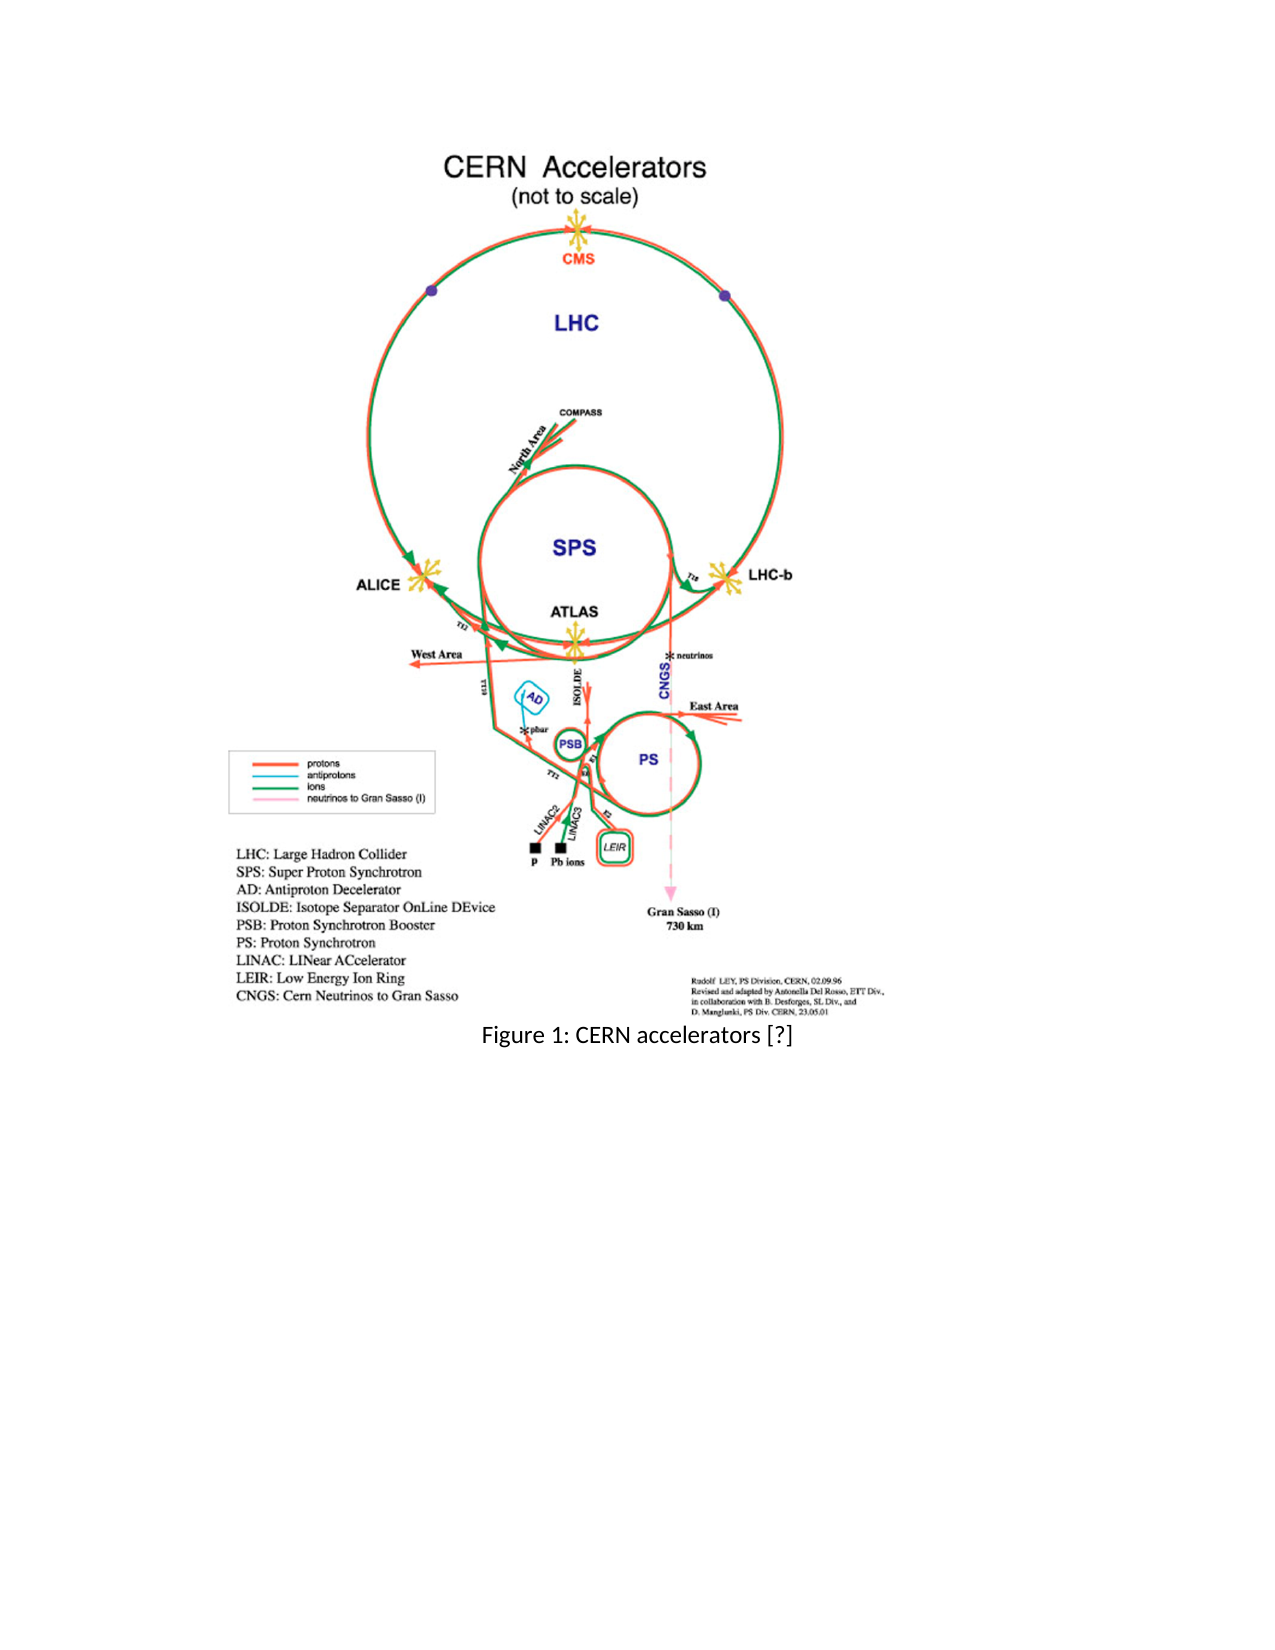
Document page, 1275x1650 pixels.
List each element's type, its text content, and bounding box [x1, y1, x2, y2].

text Figure 1: CERN accelerators [?] [148, 1019, 1127, 1049]
picture [228, 147, 887, 1019]
